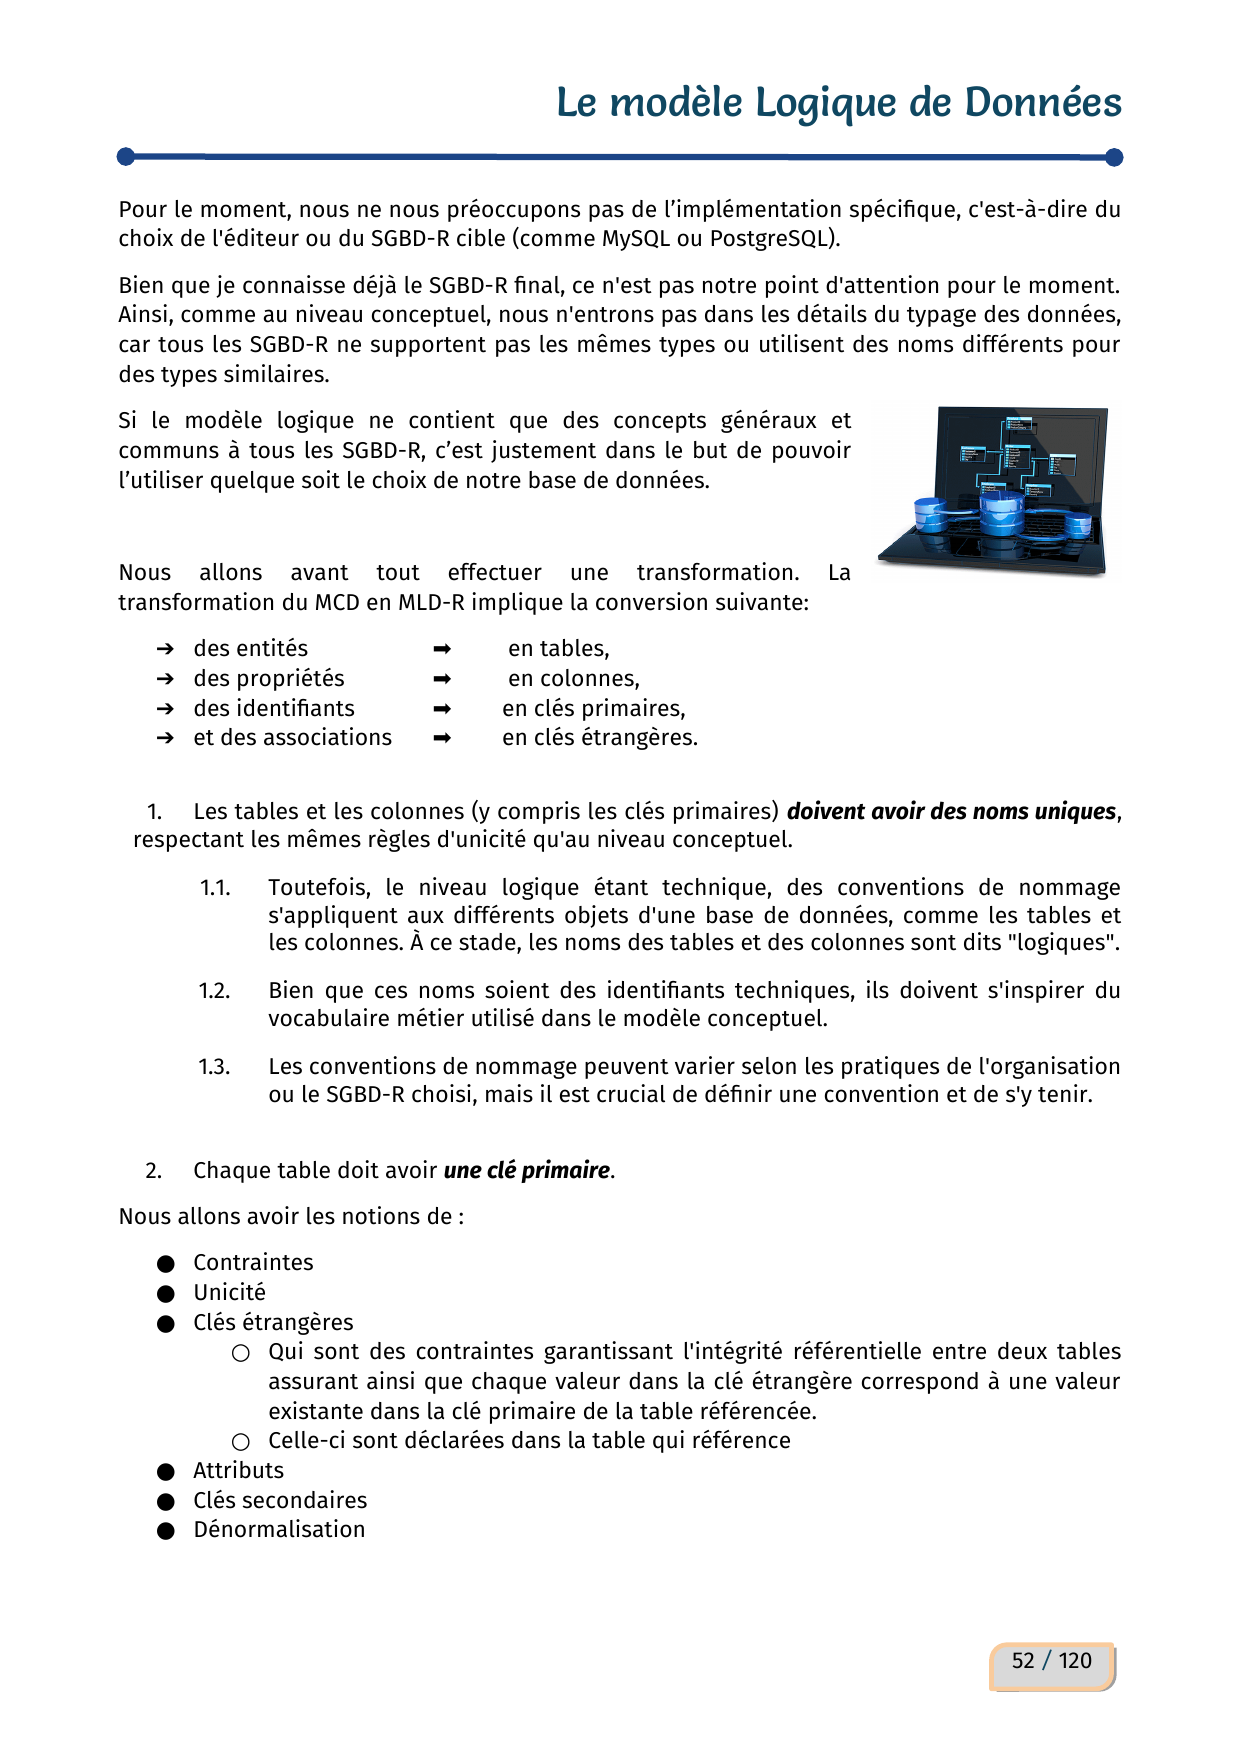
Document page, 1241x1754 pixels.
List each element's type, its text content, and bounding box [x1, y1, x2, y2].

list Attributs [156, 1457, 1122, 1484]
list Toutefois, le niveau logique étant technique, des conventions de nommage s'appliquent aux différents objets d'une base de données, comme les tables et les colonnes. À ce stade, les noms des tables et des colonnes sont dits "logiques". [231, 874, 1122, 957]
list Clés étrangères [156, 1309, 1122, 1336]
list Bien que ces noms soient des identifiants techniques, ils doivent s'inspirer du vocabulaire métier utilisé dans le modèle conceptuel. [231, 977, 1122, 1032]
list des propriétés ➡️ en colonnes, [156, 665, 1122, 692]
subtitle Le modèle Logique de Données [193, 76, 1122, 127]
list Les conventions de nommage peuvent varier selon les pratiques de l'organisation ou le SGBD-R choisi, mais il est crucial de définir une convention et de s'y tenir. [231, 1053, 1122, 1108]
text Bien que je connaisse déjà le SGBD-R final, ce n'est pas notre point d'attention pour le moment. Ainsi, comme au niveau conceptuel, nous n'entrons pas dans les détails du typage des données, car tous les SGBD-R ne supportent pas les mêmes types ou utilisent des noms différents pour des types similaires. [118, 272, 1122, 388]
list Dénormalisation [156, 1516, 1122, 1544]
list Contraintes [156, 1249, 1122, 1277]
list Unicité [156, 1279, 1122, 1306]
list Les tables et les colonnes (y compris les clés primaires) doivent avoir des noms uniques, respectant les mêmes règles d'unicité qu'au niveau conceptuel. [133, 798, 1122, 853]
text Nous allons avant tout effectuer une transformation. La transformation du MCD en MLD-R implique la conversion suivante: [118, 559, 1122, 616]
list des entités ➡️ en tables, [156, 635, 1122, 663]
text Nous allons avoir les notions de : [118, 1203, 1122, 1230]
list Chaque table doit avoir une clé primaire. [133, 1157, 1122, 1184]
list et des associations ➡️ en clés étrangères. [156, 724, 1122, 752]
list Celle-ci sont déclarées dans la table qui référence [231, 1427, 1122, 1455]
list Qui sont des contraintes garantissant l'intégrité référentielle entre deux tables assurant ainsi que chaque valeur dans la clé étrangère correspond à une valeur existante dans la clé primaire de la table référencée. [231, 1338, 1122, 1425]
list des identifiants ➡️ en clés primaires, [156, 695, 1122, 722]
list Clés secondaires [156, 1487, 1122, 1514]
picture [871, 400, 1122, 583]
text Si le modèle logique ne contient que des concepts généraux et communs à tous les SGBD-R, c’est justement dans le but de pouvoir l’utiliser quelque soit le choix de notre base de données. [118, 407, 871, 494]
text Pour le moment, nous ne nous préoccupons pas de l’implémentation spécifique, c'est-à-dire du choix de l'éditeur ou du SGBD-R cible (comme MySQL ou PostgreSQL). [118, 196, 1122, 253]
